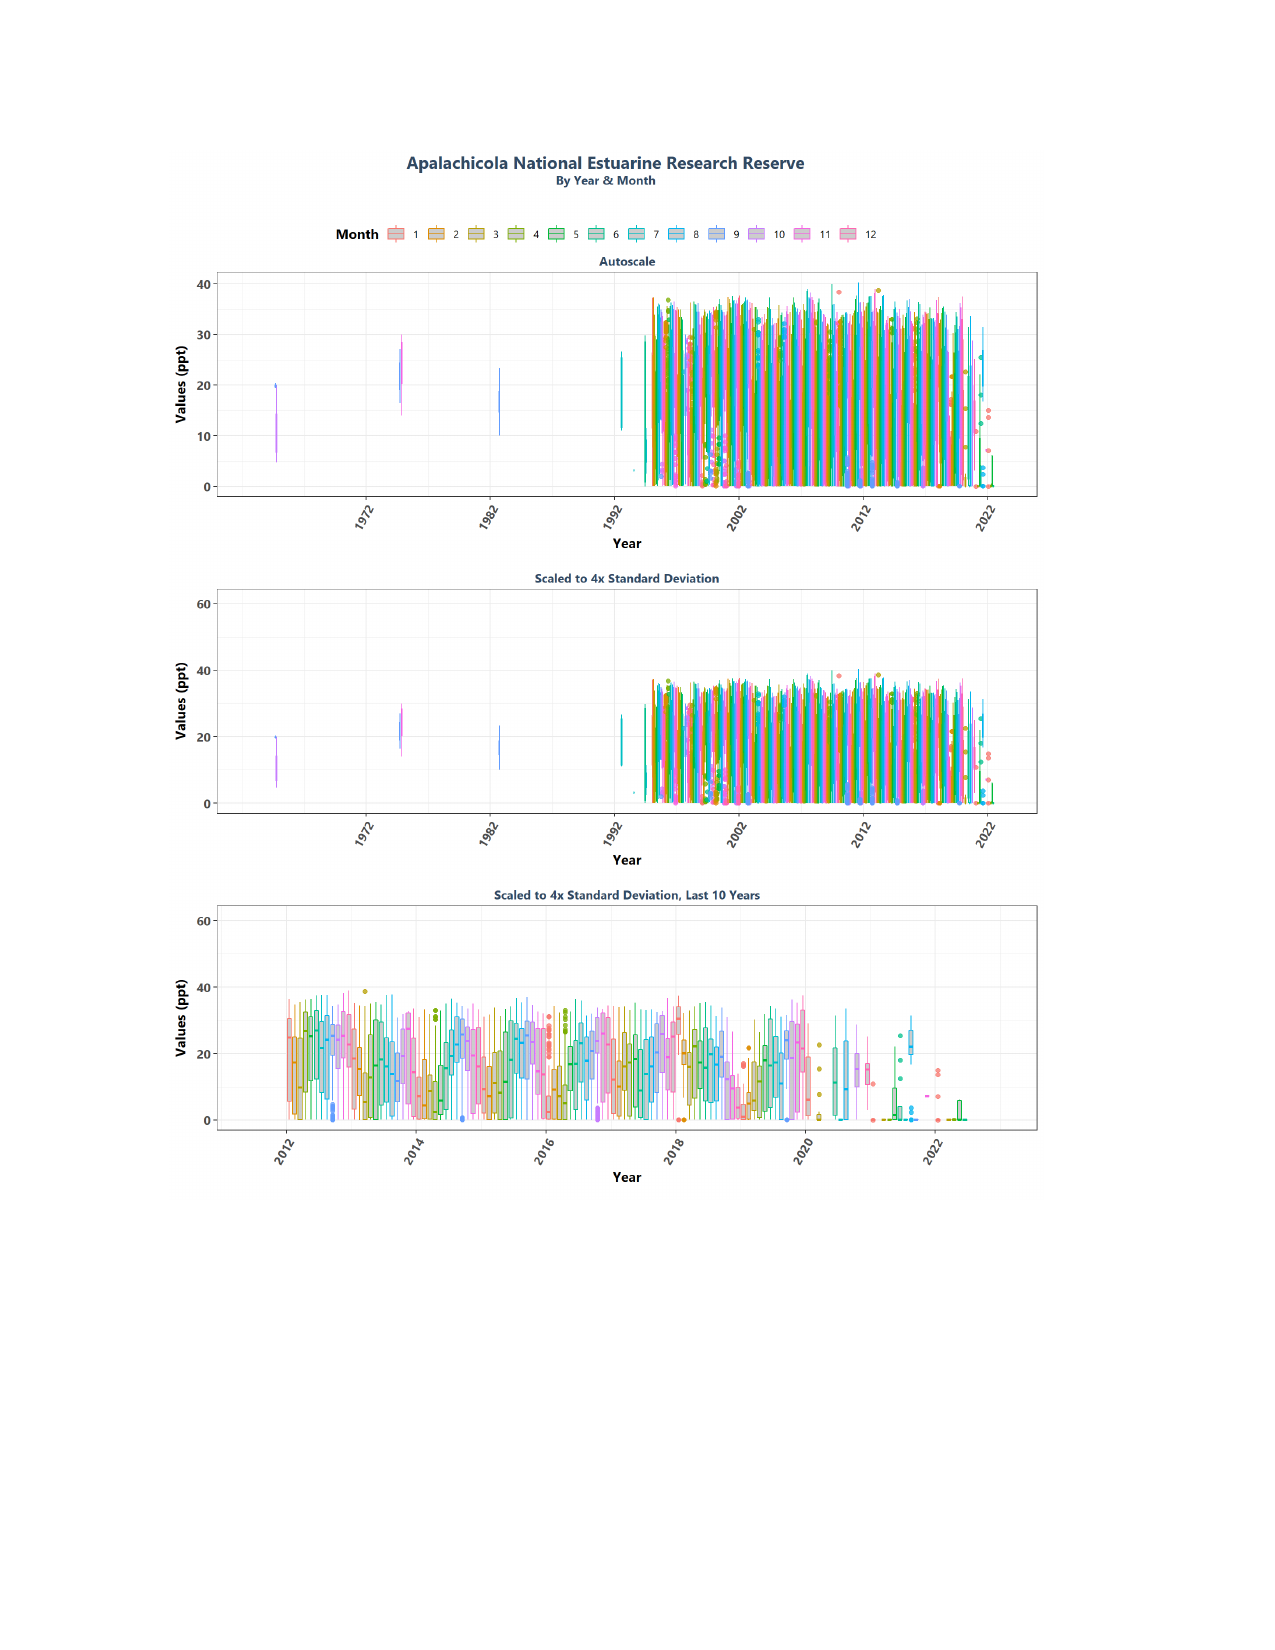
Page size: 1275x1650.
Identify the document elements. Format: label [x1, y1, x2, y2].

picture [168, 150, 1044, 1200]
